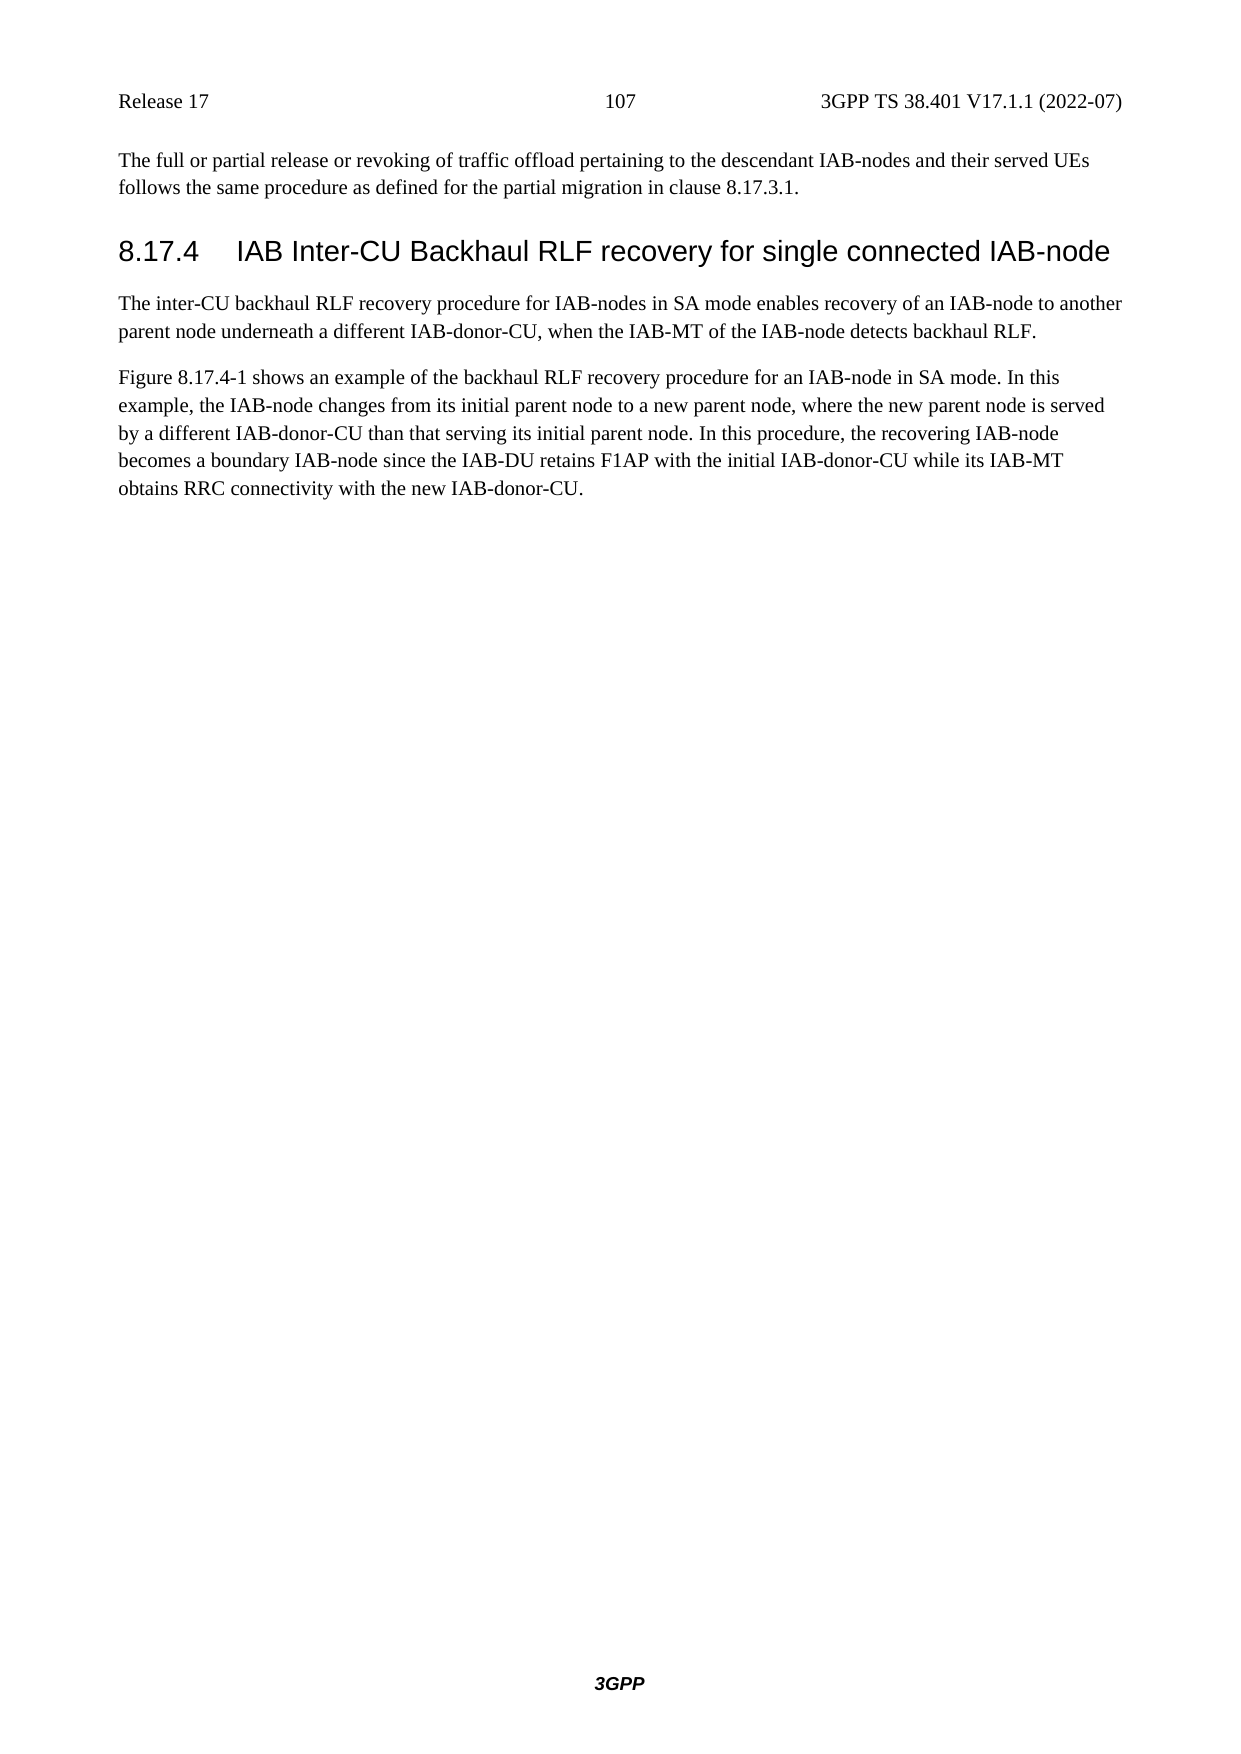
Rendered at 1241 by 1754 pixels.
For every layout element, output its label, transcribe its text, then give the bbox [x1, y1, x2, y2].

text The full or partial release or revoking of traffic offload pertaining to the descendant IAB-nodes and their served UEs follows the same procedure as defined for the partial migration in clause 8.17.3.1. [118, 147, 1122, 199]
subtitle 8.17.4 IAB Inter-CU Backhaul RLF recovery for single connected IAB-node [118, 234, 1122, 267]
text Figure 8.17.4-1 shows an example of the backhaul RLF recovery procedure for an IAB-node in SA mode. In this example, the IAB-node changes from its initial parent node to a new parent node, where the new parent node is served by a different IAB-donor-CU than that serving its initial parent node. In this procedure, the recovering IAB-node becomes a boundary IAB-node since the IAB-DU retains F1AP with the initial IAB-donor-CU while its IAB-MT obtains RRC connectivity with the new IAB-donor-CU. [118, 365, 1122, 500]
text The inter-CU backhaul RLF recovery procedure for IAB-nodes in SA mode enables recovery of an IAB-node to another parent node underneath a different IAB-donor-CU, when the IAB-MT of the IAB-node detects backhaul RLF. [118, 291, 1122, 343]
